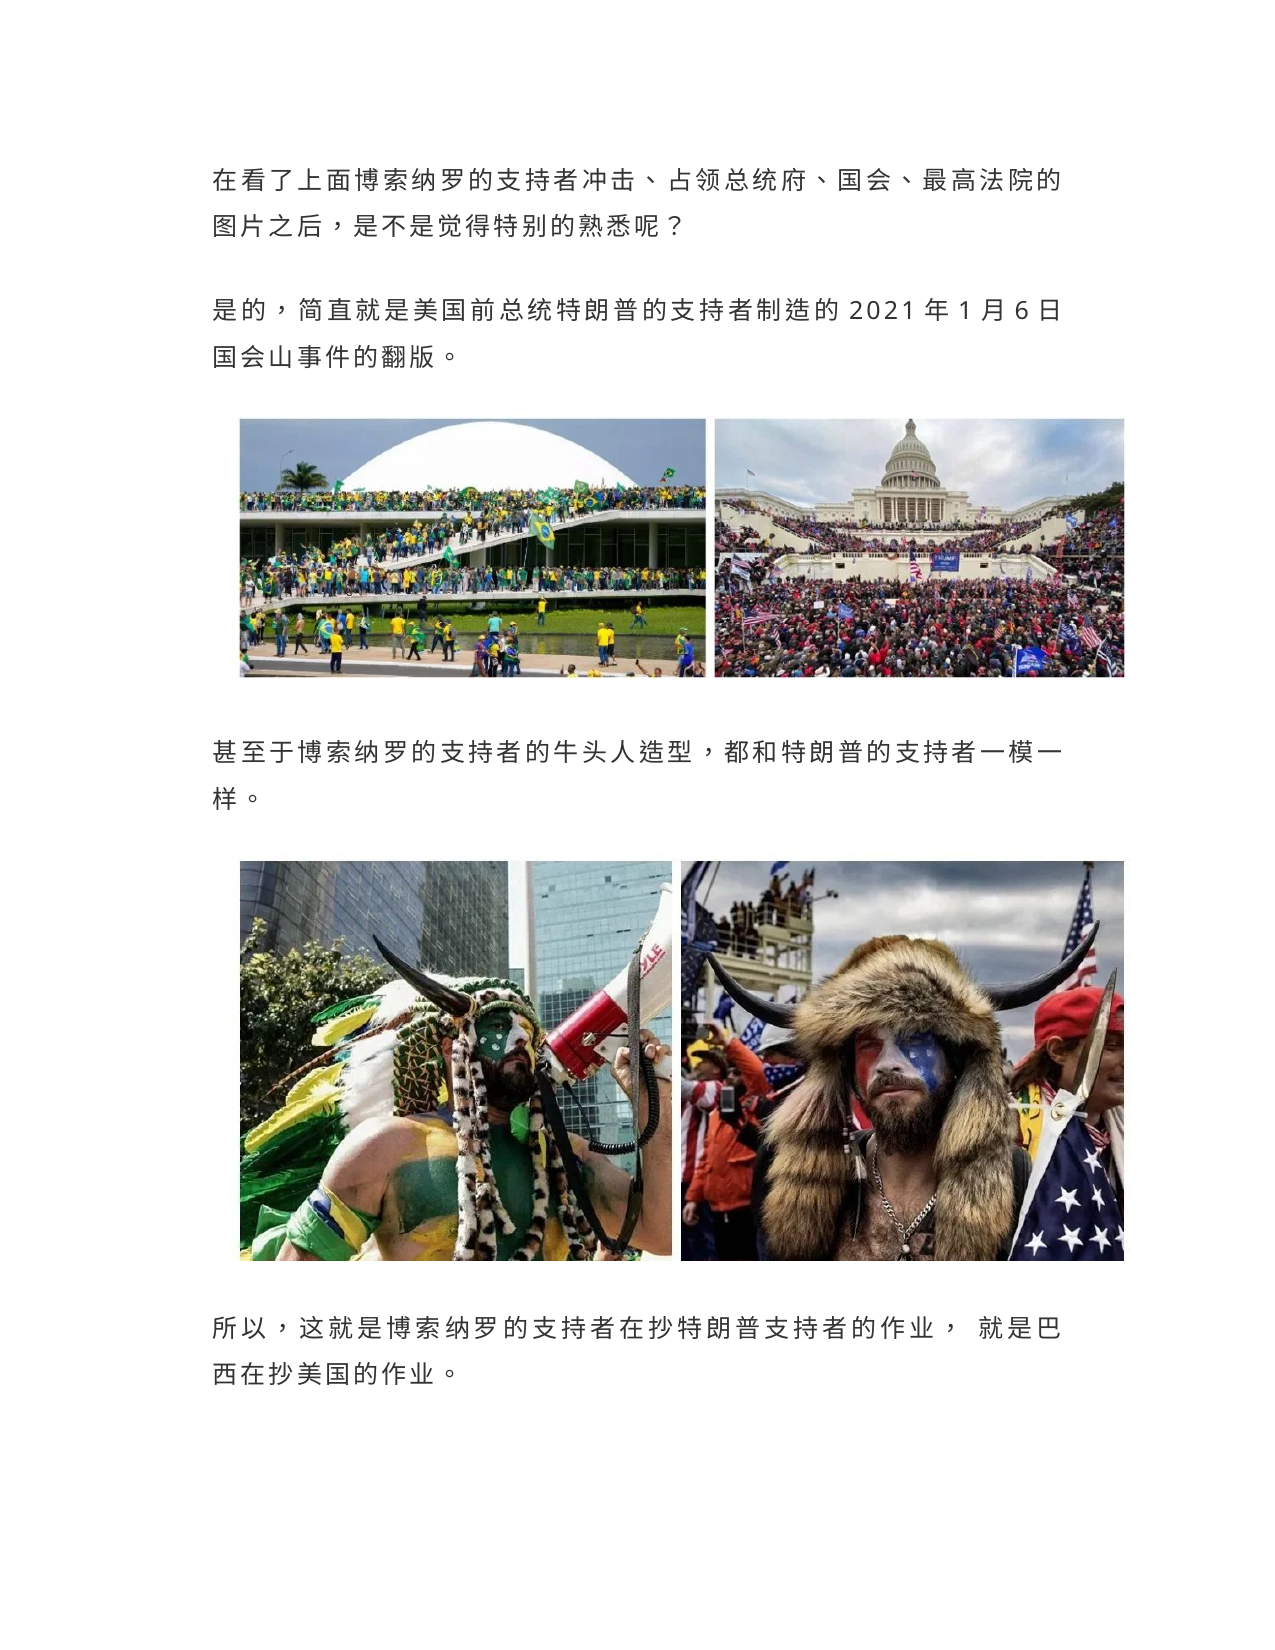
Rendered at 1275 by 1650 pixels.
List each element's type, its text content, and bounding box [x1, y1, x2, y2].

text 所以，这就是博索纳罗的支持者在抄特朗普支持者的作业， 就是巴西在抄美国的作业。 [212, 1298, 1062, 1391]
text 甚至于博索纳罗的支持者的牛头人造型，都和特朗普的支持者一模一样。 [212, 722, 1062, 815]
picture [231, 410, 1132, 685]
picture [231, 852, 1132, 1261]
text 在看了上面博索纳罗的支持者冲击、占领总统府、国会、最高法院的图片之后，是不是觉得特别的熟悉呢？ [212, 150, 1062, 243]
text 是的，简直就是美国前总统特朗普的支持者制造的2021年1月6日国会山事件的翻版。 [212, 280, 1062, 373]
